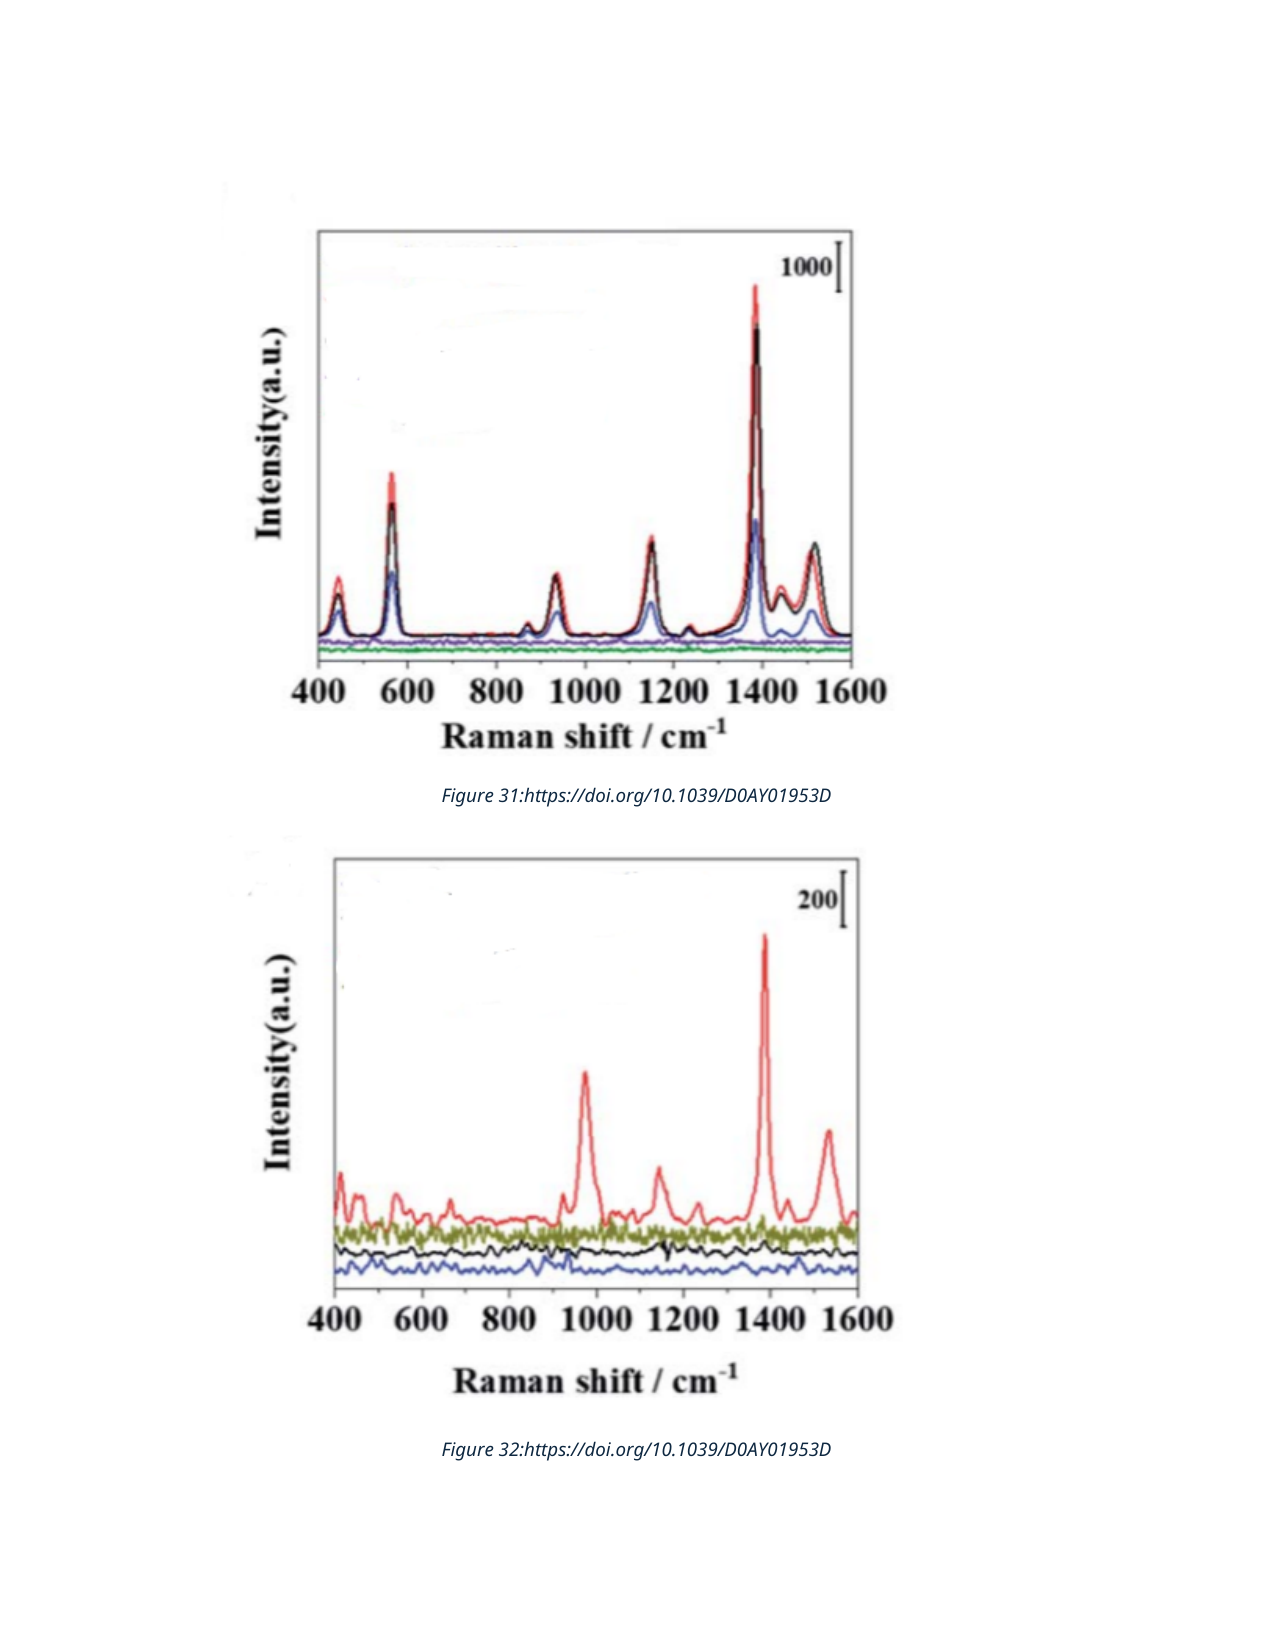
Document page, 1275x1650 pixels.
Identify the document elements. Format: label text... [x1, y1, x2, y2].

text Figure 32:https://doi.org/10.1039/D0AY01953D [150, 1437, 1125, 1462]
text Figure 31:https://doi.org/10.1039/D0AY01953D [150, 783, 1125, 808]
picture [208, 829, 1067, 1415]
picture [200, 150, 1075, 761]
